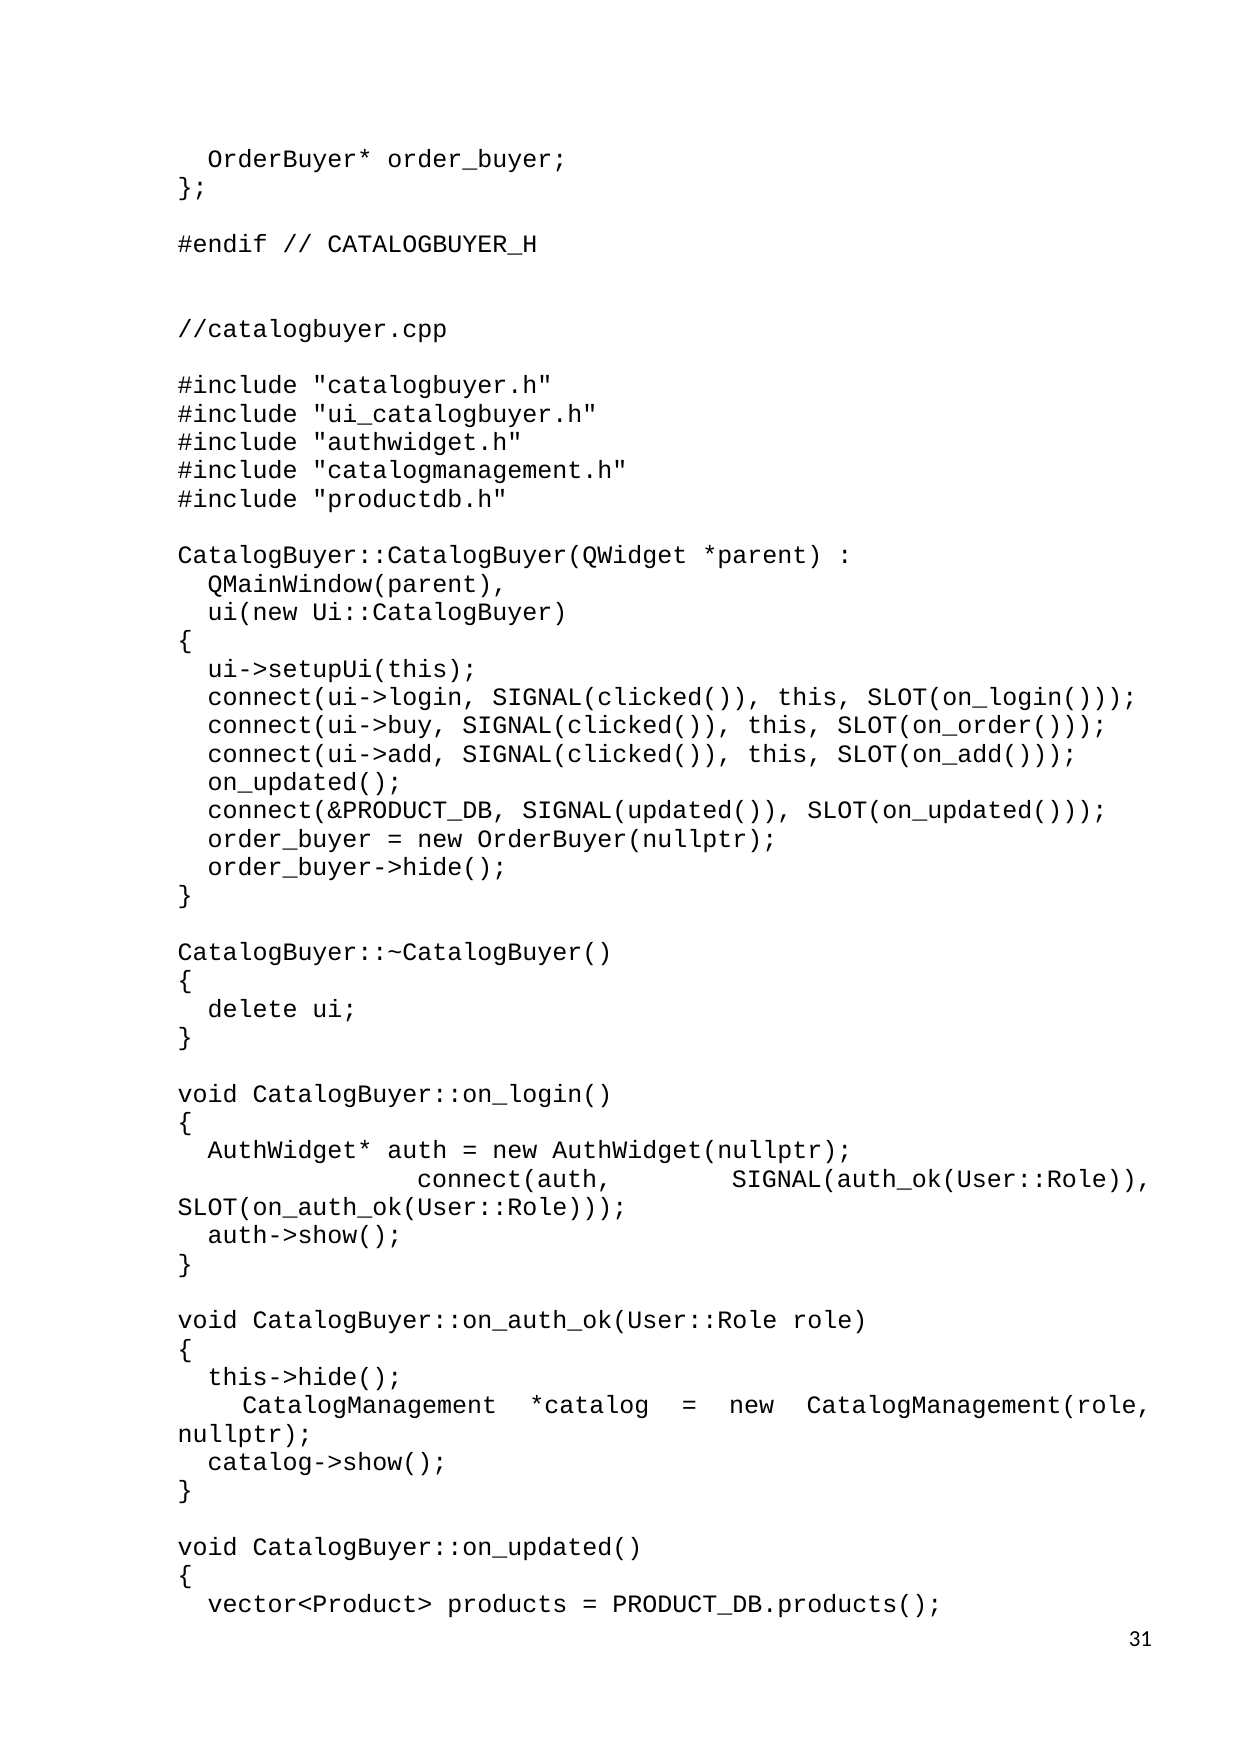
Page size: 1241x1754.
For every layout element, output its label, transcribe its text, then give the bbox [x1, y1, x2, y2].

text order_buyer = new OrderBuyer(nullptr); [177, 826, 1152, 855]
text AuthWidget* auth = new AuthWidget(nullptr); [177, 1138, 1152, 1166]
text } [177, 1478, 1152, 1506]
text } [177, 1025, 1152, 1053]
text { [177, 628, 1152, 656]
text CatalogBuyer::~CatalogBuyer() [177, 940, 1152, 968]
text catalog->show(); [177, 1450, 1152, 1478]
text connect(ui->login, SIGNAL(clicked()), this, SLOT(on_login())); [177, 685, 1152, 713]
text #include "catalogmanagement.h" [177, 458, 1152, 486]
text CatalogManagement *catalog = new CatalogManagement(role, nullptr); [177, 1393, 1152, 1450]
text } [177, 1251, 1152, 1280]
text { [177, 1110, 1152, 1138]
text QMainWindow(parent), [177, 571, 1152, 600]
text void CatalogBuyer::on_updated() [177, 1535, 1152, 1563]
text ui(new Ui::CatalogBuyer) [177, 600, 1152, 628]
text //catalogbuyer.cpp [177, 316, 1152, 345]
text auth->show(); [177, 1223, 1152, 1251]
text { [177, 1563, 1152, 1591]
text on_updated(); [177, 770, 1152, 798]
text connect(ui->add, SIGNAL(clicked()), this, SLOT(on_add())); [177, 741, 1152, 770]
text CatalogBuyer::CatalogBuyer(QWidget *parent) : [177, 543, 1152, 571]
text #include "authwidget.h" [177, 430, 1152, 458]
text } [177, 883, 1152, 911]
text void CatalogBuyer::on_auth_ok(User::Role role) [177, 1308, 1152, 1336]
text connect(ui->buy, SIGNAL(clicked()), this, SLOT(on_order())); [177, 713, 1152, 741]
text delete ui; [177, 996, 1152, 1025]
text { [177, 1336, 1152, 1365]
text ui->setupUi(this); [177, 656, 1152, 685]
text }; [177, 175, 1152, 203]
text #include "productdb.h" [177, 486, 1152, 515]
text connect(&PRODUCT_DB, SIGNAL(updated()), SLOT(on_updated())); [177, 798, 1152, 826]
text OrderBuyer* order_buyer; [177, 146, 1152, 175]
text this->hide(); [177, 1365, 1152, 1393]
text #include "catalogbuyer.h" [177, 345, 1152, 401]
text order_buyer->hide(); [177, 855, 1152, 883]
text connect(auth, SIGNAL(auth_ok(User::Role)), SLOT(on_auth_ok(User::Role))); [177, 1166, 1152, 1223]
text void CatalogBuyer::on_login() [177, 1081, 1152, 1110]
text #endif // CATALOGBUYER_H [177, 231, 1152, 260]
text #include "ui_catalogbuyer.h" [177, 401, 1152, 430]
text { [177, 968, 1152, 996]
text vector<Product> products = PRODUCT_DB.products(); [177, 1591, 1152, 1620]
